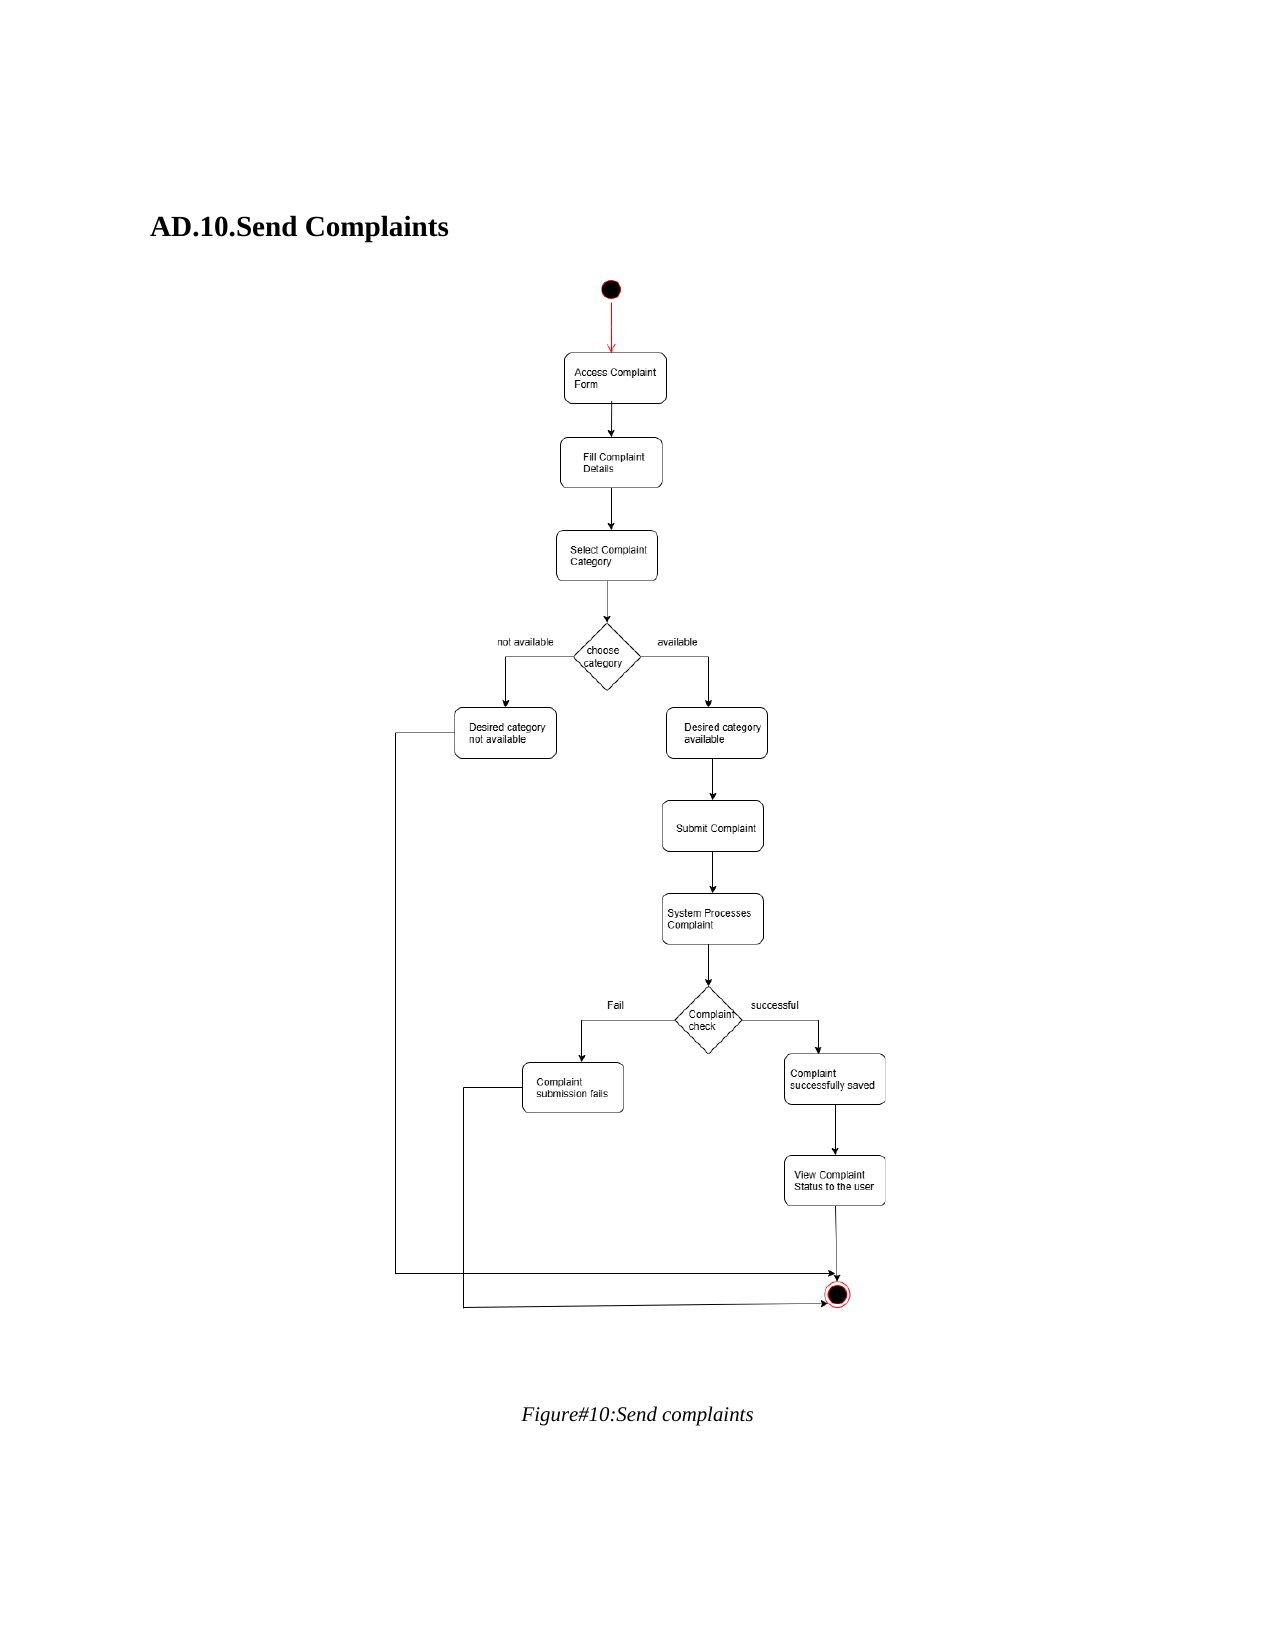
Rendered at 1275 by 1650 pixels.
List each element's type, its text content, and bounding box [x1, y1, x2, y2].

picture [389, 277, 886, 1314]
text AD.10.Send Complaints [150, 209, 1125, 243]
text Figure#10:Send complaints [150, 1402, 1125, 1426]
